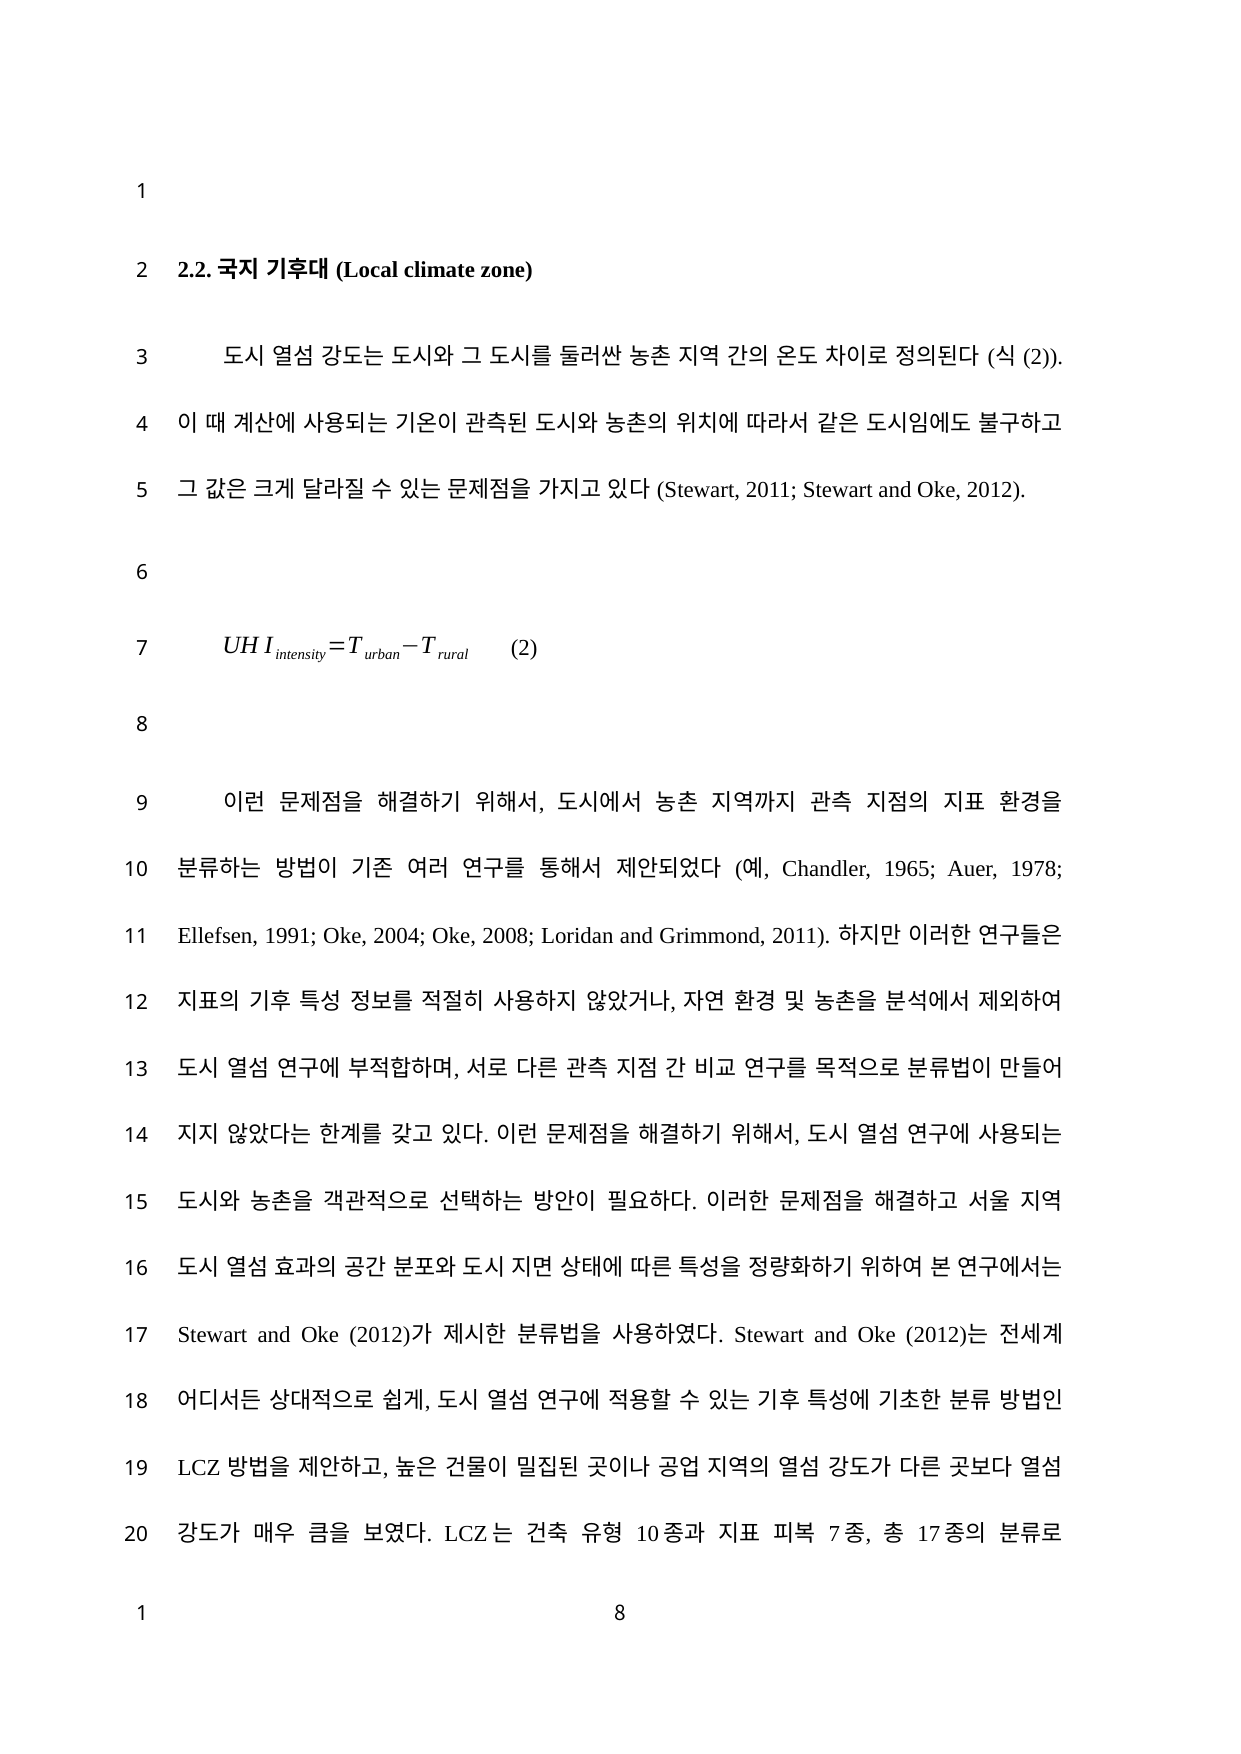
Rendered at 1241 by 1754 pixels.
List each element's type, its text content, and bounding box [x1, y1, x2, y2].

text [177, 784, 1063, 1548]
text 2.2. 국지 기후대 (Local climate zone) [177, 251, 1063, 284]
text 도시 열섬 강도는 도시와 그 도시를 둘러싼 농촌 지역 간의 온도 차이로 정의된다 (식 (2)). 이 때 계산에 사용되는 기온이 관측된 도시와 농촌의 위치에 따라서 같은 도시임에도 불구하고 그 값은 크게 달라질 수 있는 문제점을 가지고 있다 (Stewart, 2011; Stewart and Oke, 2012). [177, 338, 1063, 504]
text (2) [177, 632, 1063, 663]
